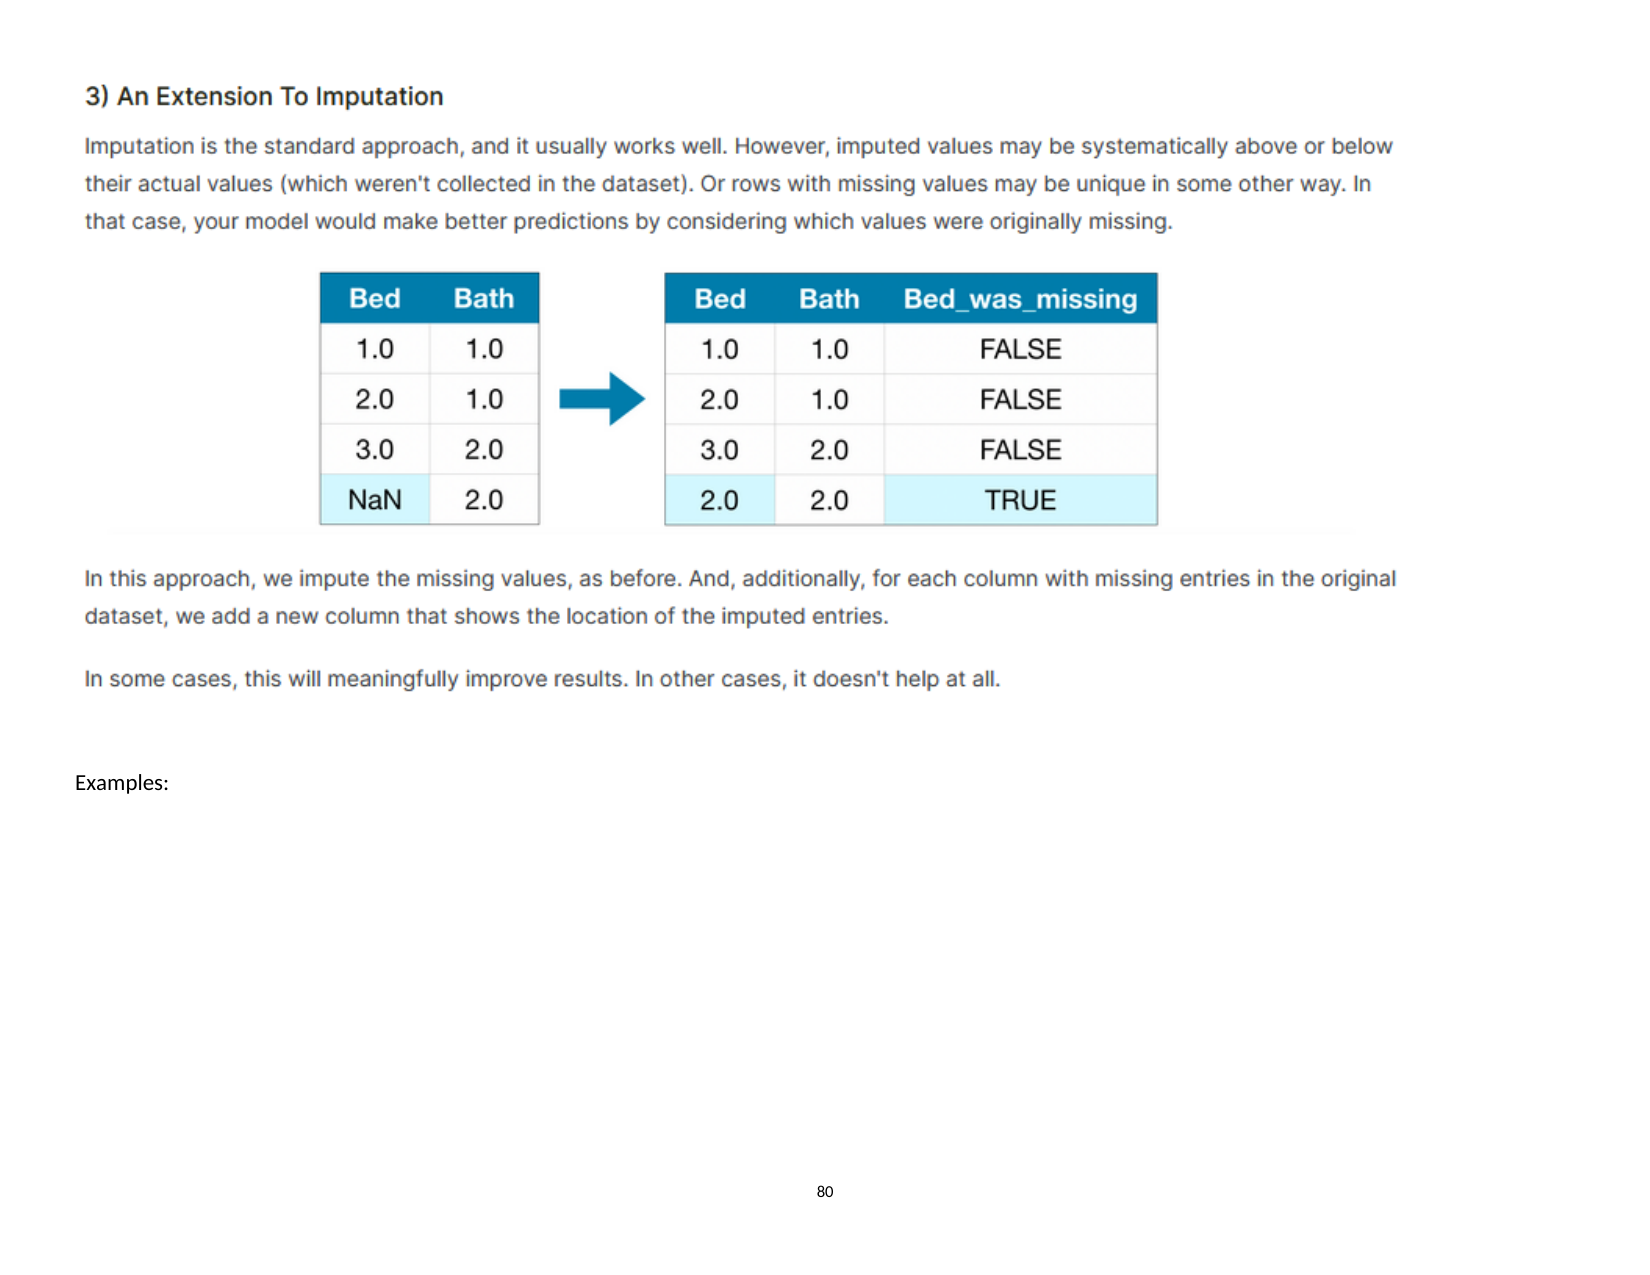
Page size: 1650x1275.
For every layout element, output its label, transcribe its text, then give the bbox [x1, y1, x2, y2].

text Examples: [75, 768, 1575, 796]
picture [75, 75, 1423, 707]
